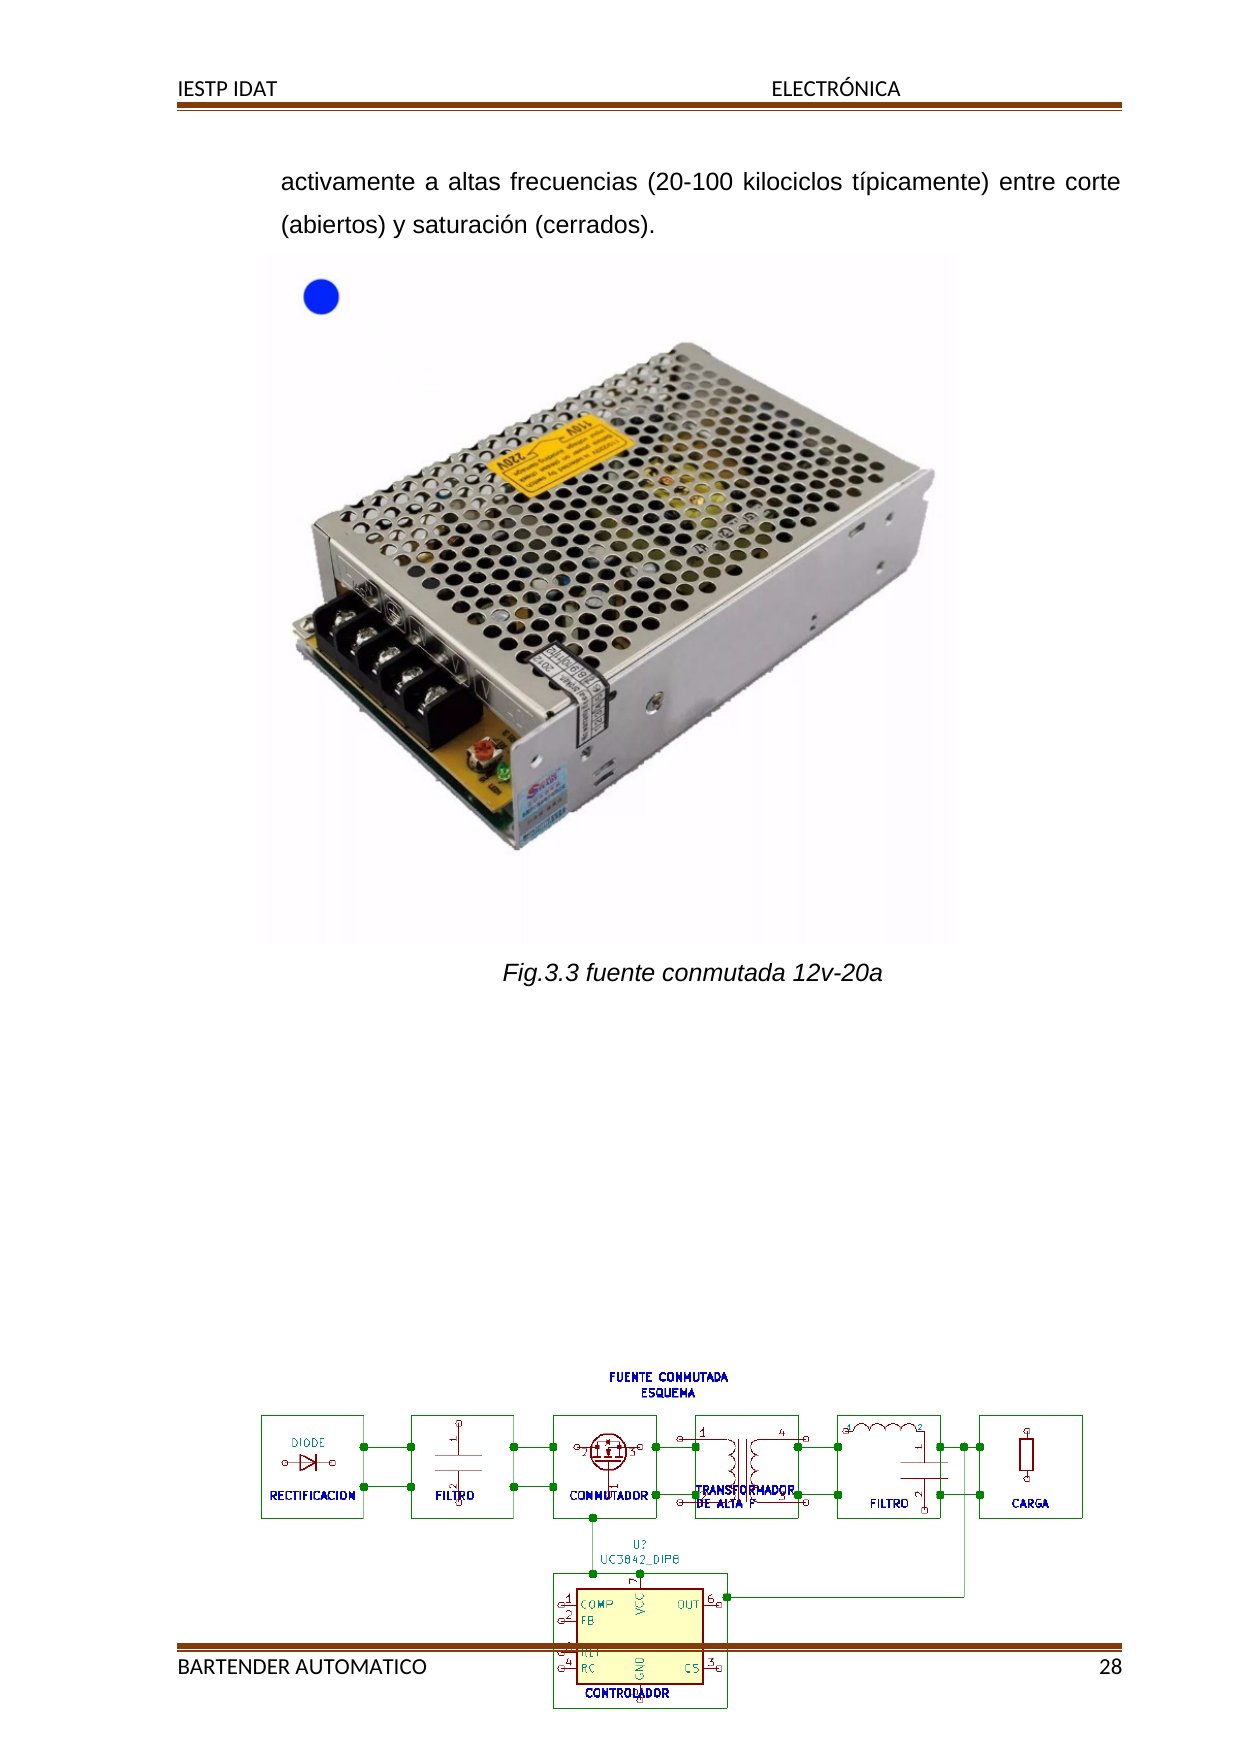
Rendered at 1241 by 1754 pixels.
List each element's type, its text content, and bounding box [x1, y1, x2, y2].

picture [265, 253, 958, 944]
picture [235, 1347, 1122, 1643]
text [266, 167, 1122, 239]
picture [235, 1652, 1122, 1753]
text Fig.3.3 fuente conmutada 12v-20a [266, 958, 1122, 987]
